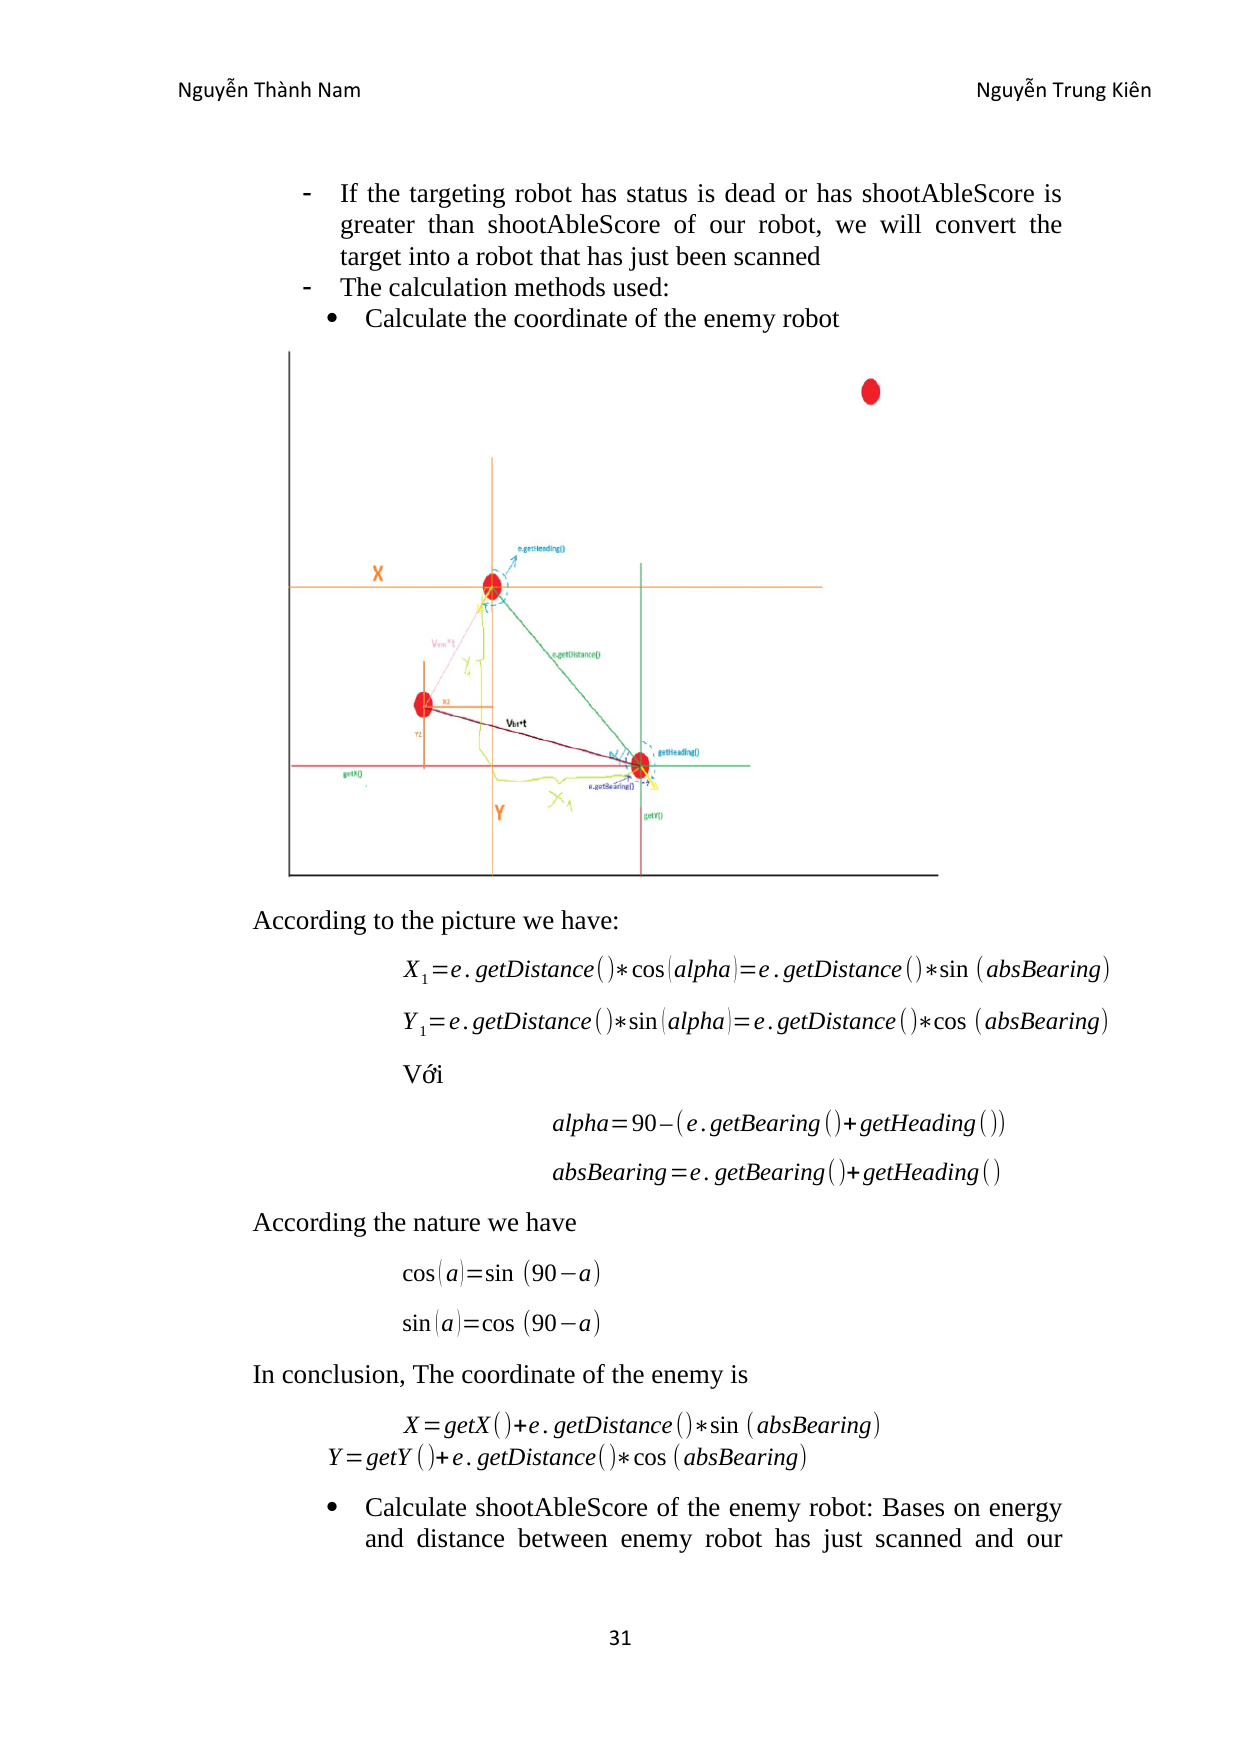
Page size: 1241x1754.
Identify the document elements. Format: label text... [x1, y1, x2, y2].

list If the targeting robot has status is dead or has shootAbleScore is greater than shootAbleScore of our robot, we will convert the target into a robot that has just been scanned [302, 177, 1063, 271]
text Với [177, 1058, 1063, 1089]
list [327, 1491, 1063, 1554]
list The calculation methods used: [302, 271, 1063, 302]
text According the nature we have [177, 1206, 1063, 1237]
text According to the picture we have: [177, 904, 1063, 936]
text In conclusion, The coordinate of the enemy is [177, 1358, 1063, 1389]
list Calculate the coordinate of the enemy robot [327, 302, 1063, 333]
picture [257, 337, 983, 886]
